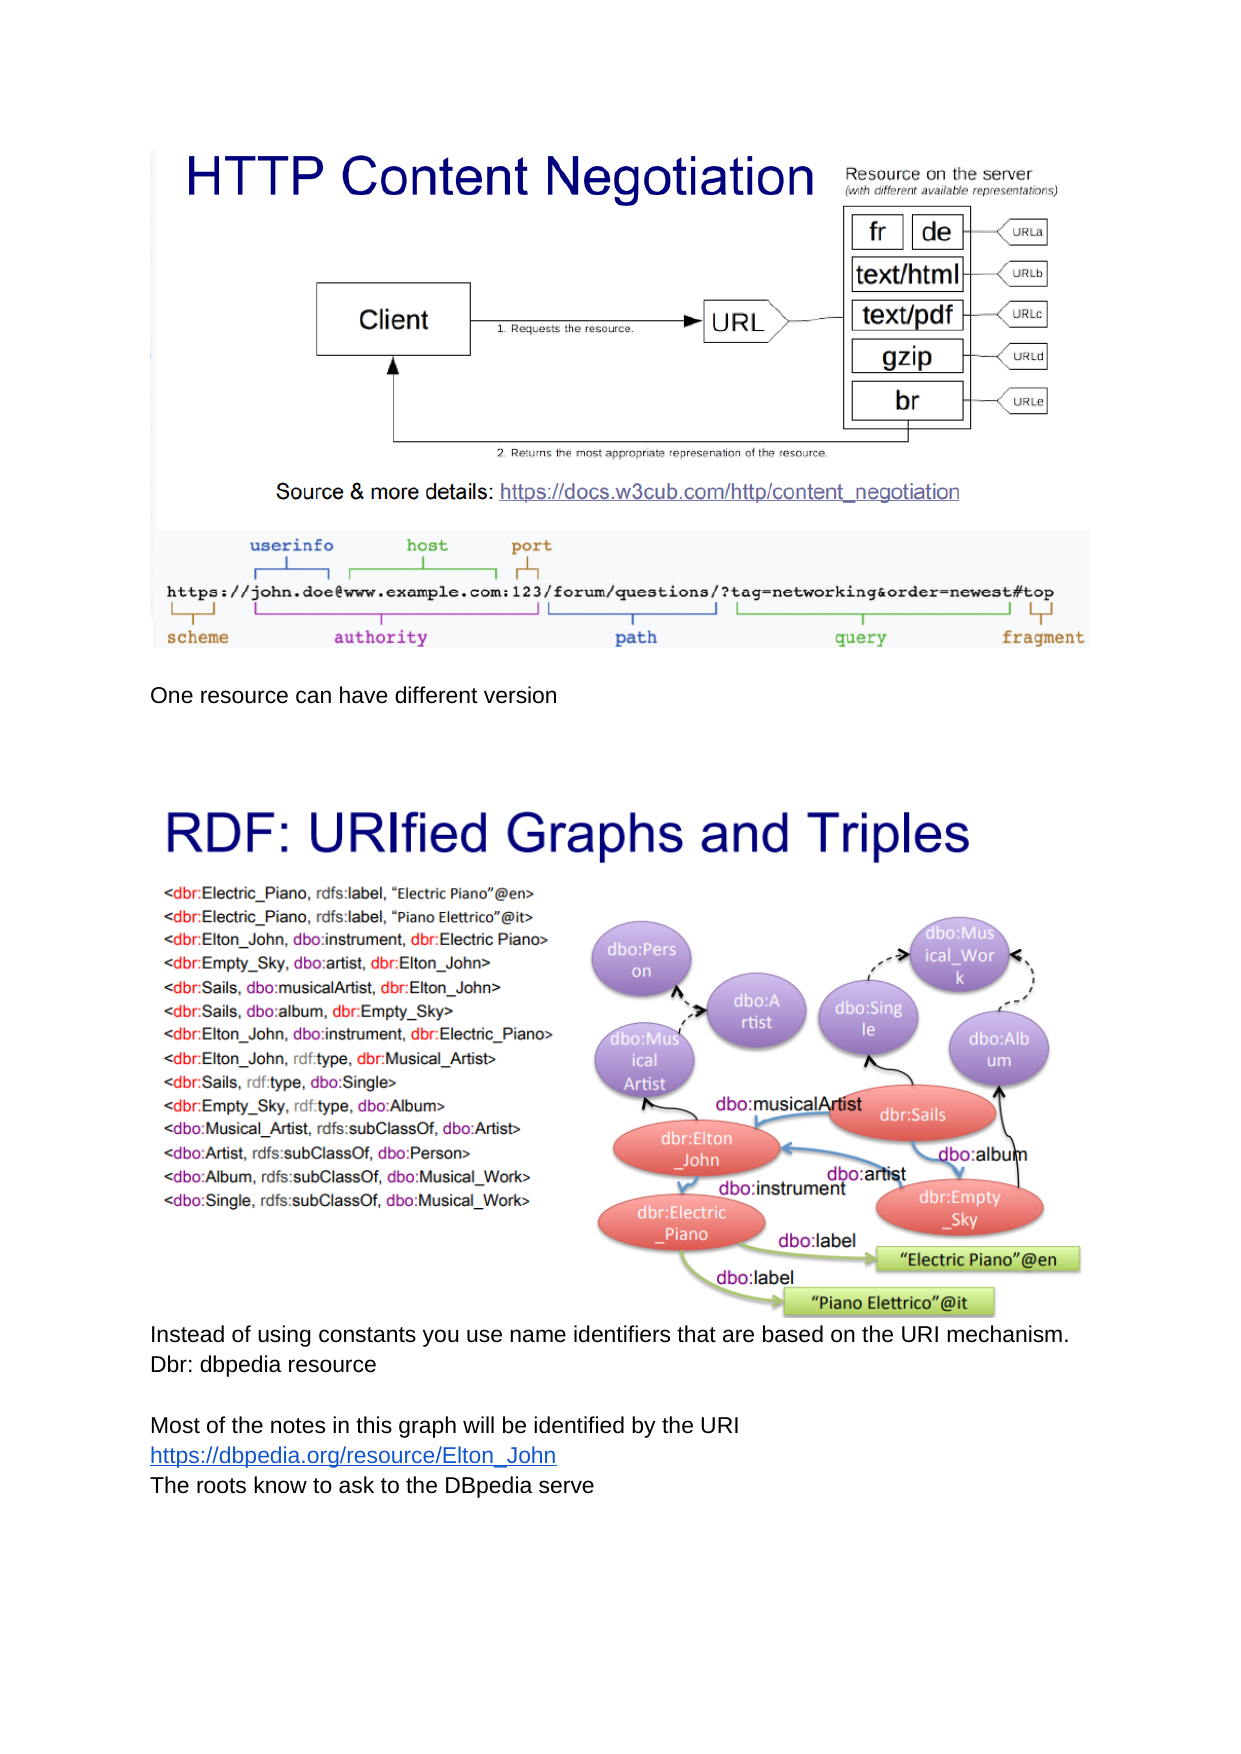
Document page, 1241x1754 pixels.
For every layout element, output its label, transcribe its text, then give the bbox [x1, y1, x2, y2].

text Dbr: dbpedia resource [150, 1351, 1090, 1378]
picture [150, 150, 1091, 648]
text Most of the notes in this graph will be identified by the URI [150, 1412, 1090, 1438]
text One resource can have different version [150, 682, 1090, 708]
text The roots know to ask to the DBpedia serve [150, 1472, 1090, 1499]
picture [150, 802, 1091, 1318]
text https://dbpedia.org/resource/Elton_John [150, 1442, 1090, 1468]
text Instead of using constants you use name identifiers that are based on the URI mechanism. [150, 1321, 1090, 1348]
